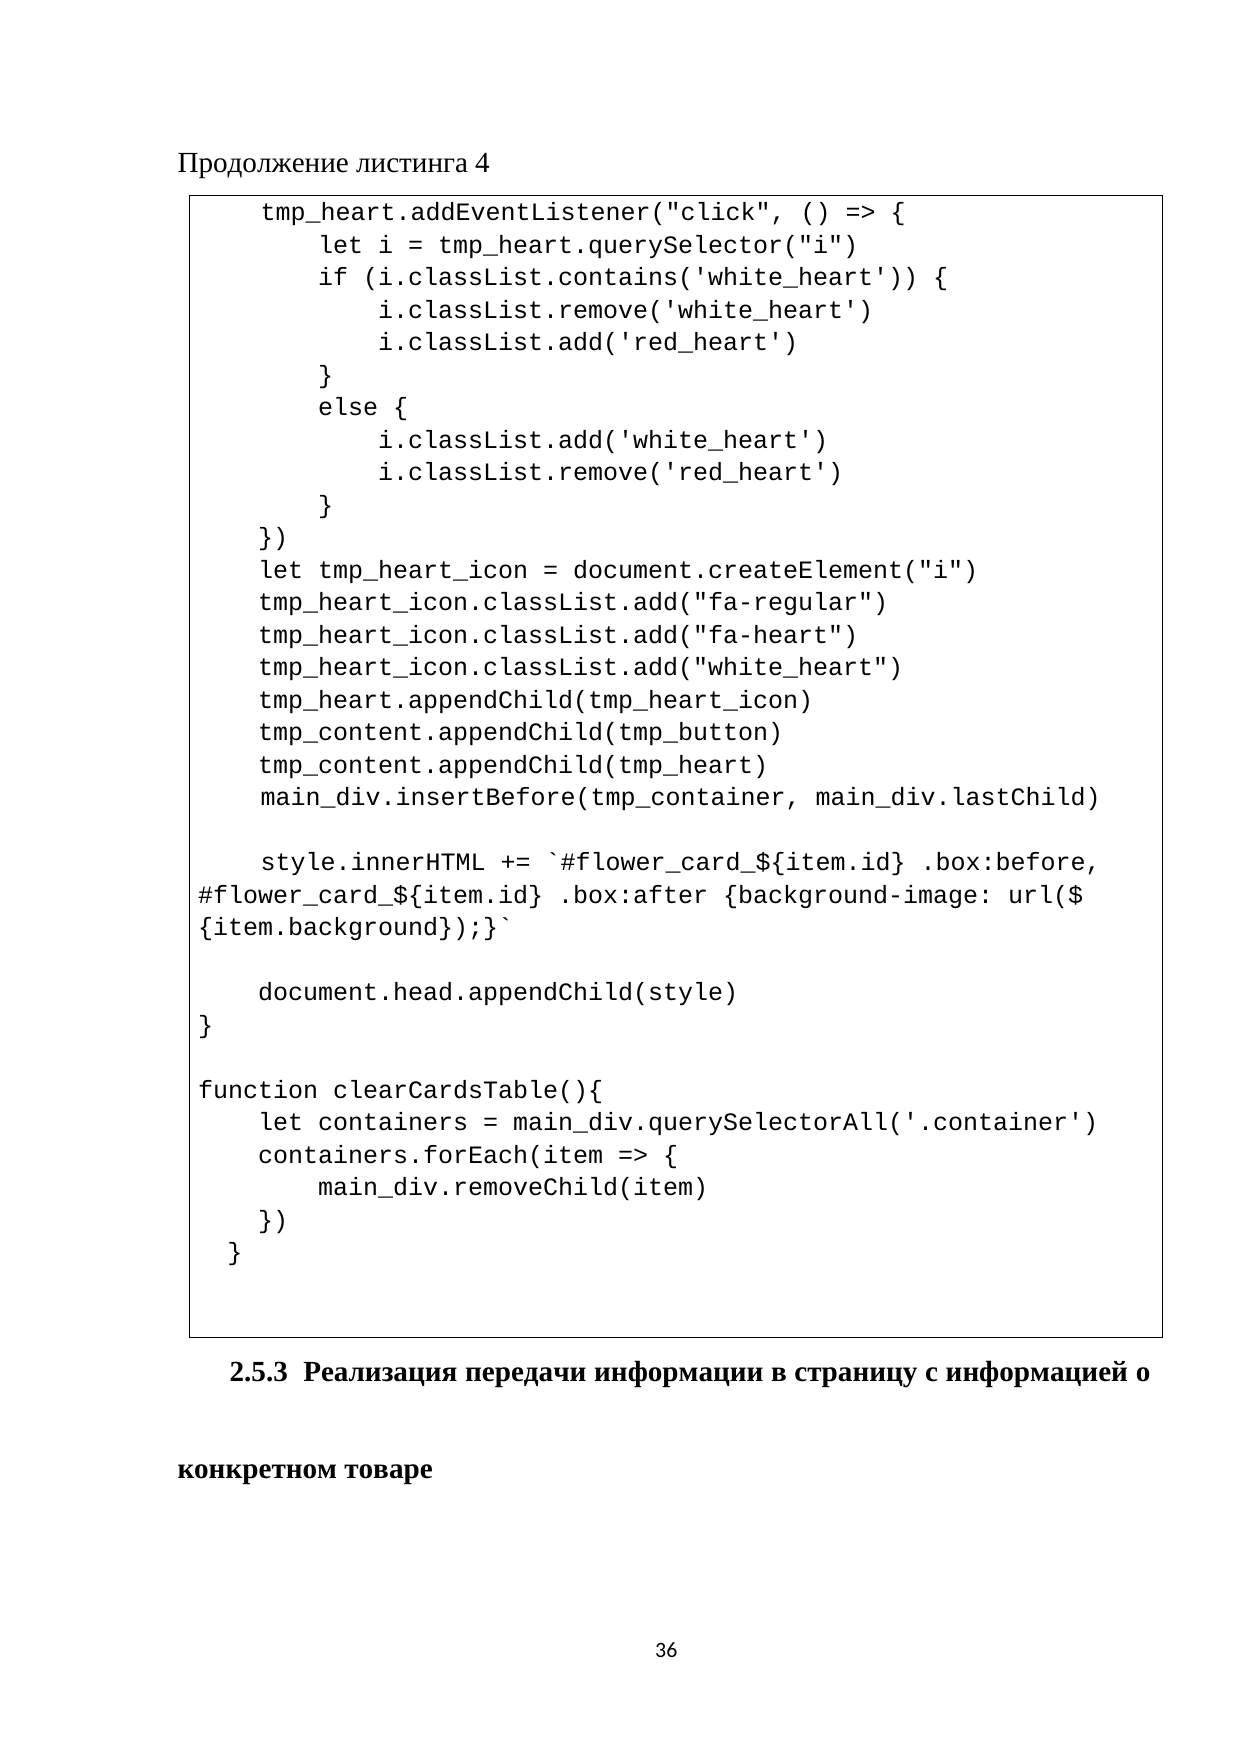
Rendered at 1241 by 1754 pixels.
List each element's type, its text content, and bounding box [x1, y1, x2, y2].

text Продолжение листинга 4 [177, 129, 1152, 194]
text 2.5.3 Реализация передачи информации в страницу с информацией о конкретном товаре [177, 1338, 1152, 1501]
table_header tmp_heart.addEventListener("click", () => { let i = tmp_heart.querySelector("i") if (i.classList.contains('white_heart')) { i.classList.remove('white_heart') i.classList.add('red_heart') } else { i.classList.add('white_heart') i.classList.remove('red_heart') } }) let tmp_heart_icon = document.createElement("i") tmp_heart_icon.classList.add("fa-regular") tmp_heart_icon.classList.add("fa-heart") tmp_heart_icon.classList.add("white_heart") tmp_heart.appendChild(tmp_heart_icon) tmp_content.appendChild(tmp_button) tmp_content.appendChild(tmp_heart) main_div.insertBefore(tmp_container, main_div.lastChild) style.innerHTML += `#flower_card_${item.id} .box:before, #flower_card_${item.id} .box:after {background-image: url(${item.background});}` document.head.appendChild(style) } function clearCardsTable(){ let containers = main_div.querySelectorAll('.container') containers.forEach(item => { main_div.removeChild(item) }) } [190, 196, 1162, 1337]
